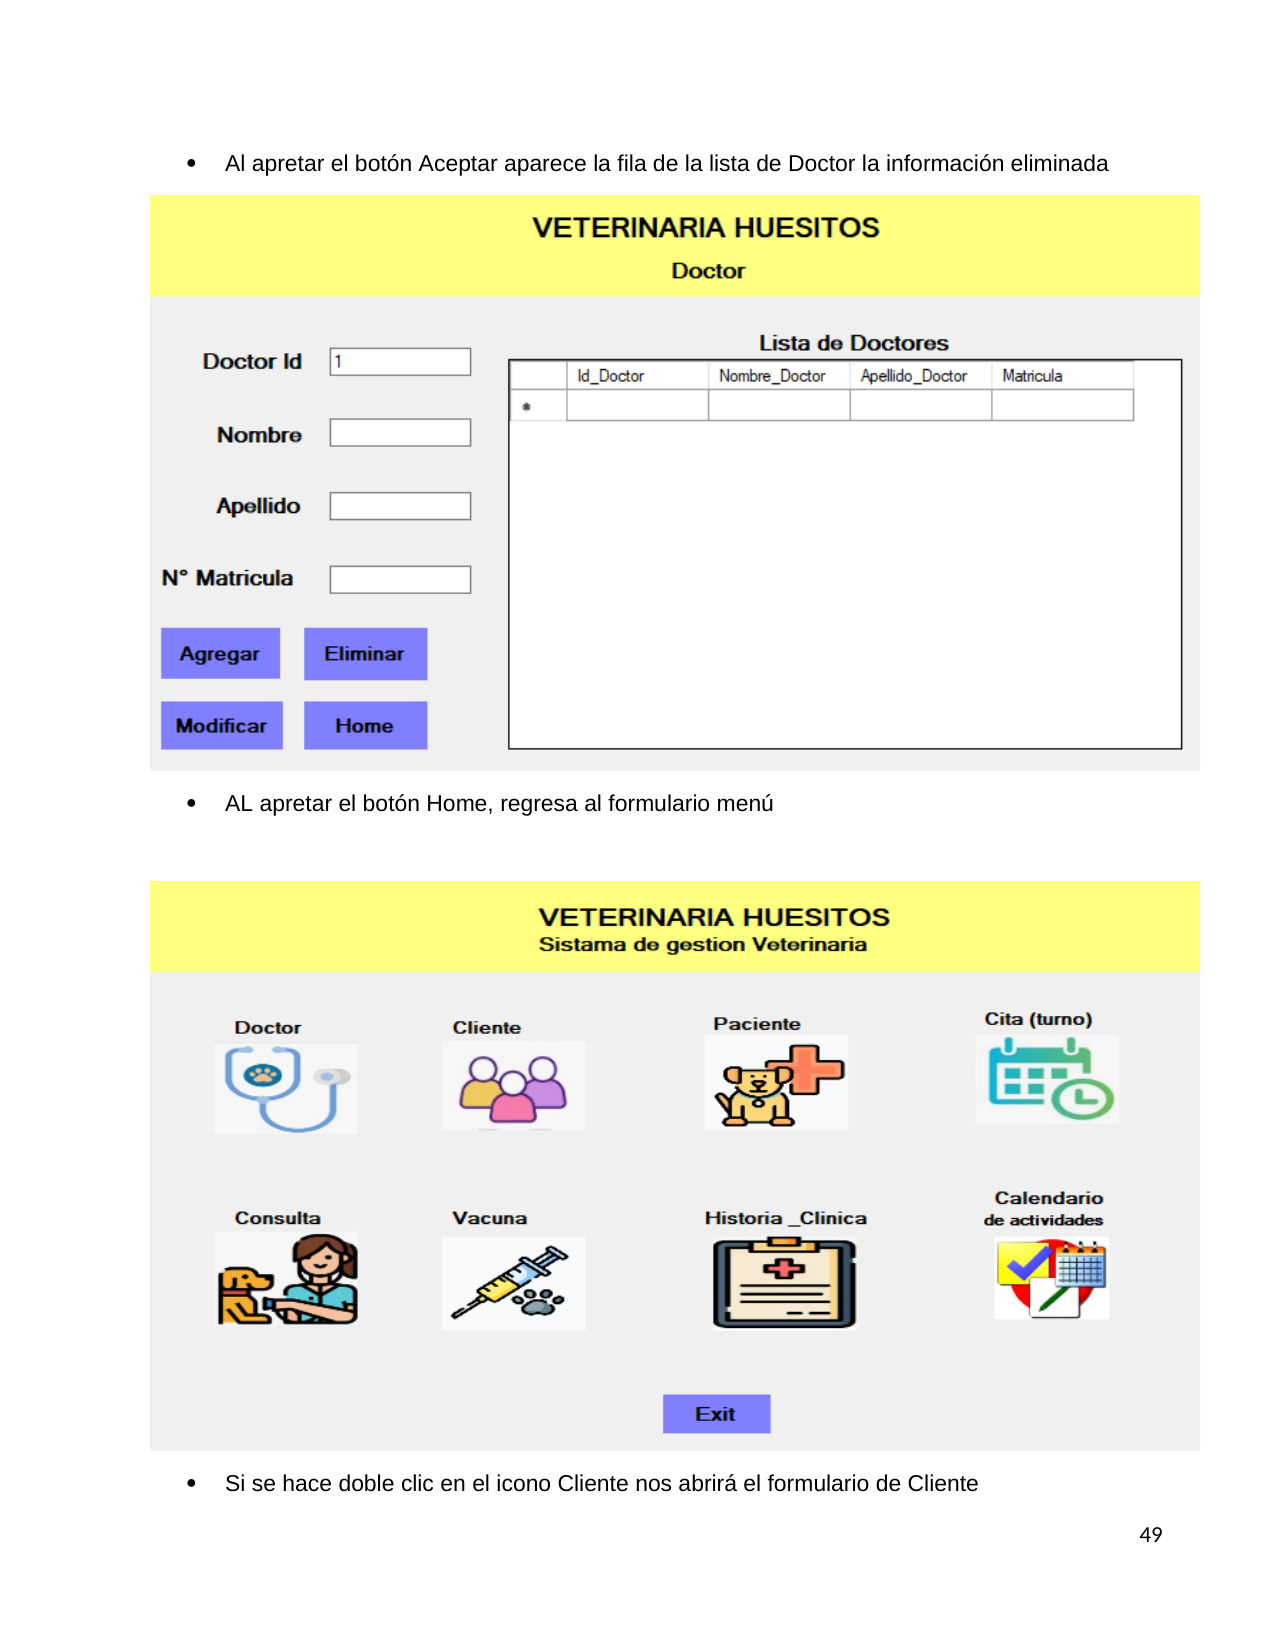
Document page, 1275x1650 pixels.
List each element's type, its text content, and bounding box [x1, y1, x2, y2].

list AL apretar el botón Home, regresa al formulario menú [187, 790, 1162, 816]
list Si se hace doble clic en el icono Cliente nos abrirá el formulario de Cliente [187, 1469, 1162, 1496]
picture [150, 881, 1200, 1451]
picture [150, 195, 1200, 771]
list Al apretar el botón Aceptar aparece la fila de la lista de Doctor la información eliminada [187, 150, 1162, 176]
